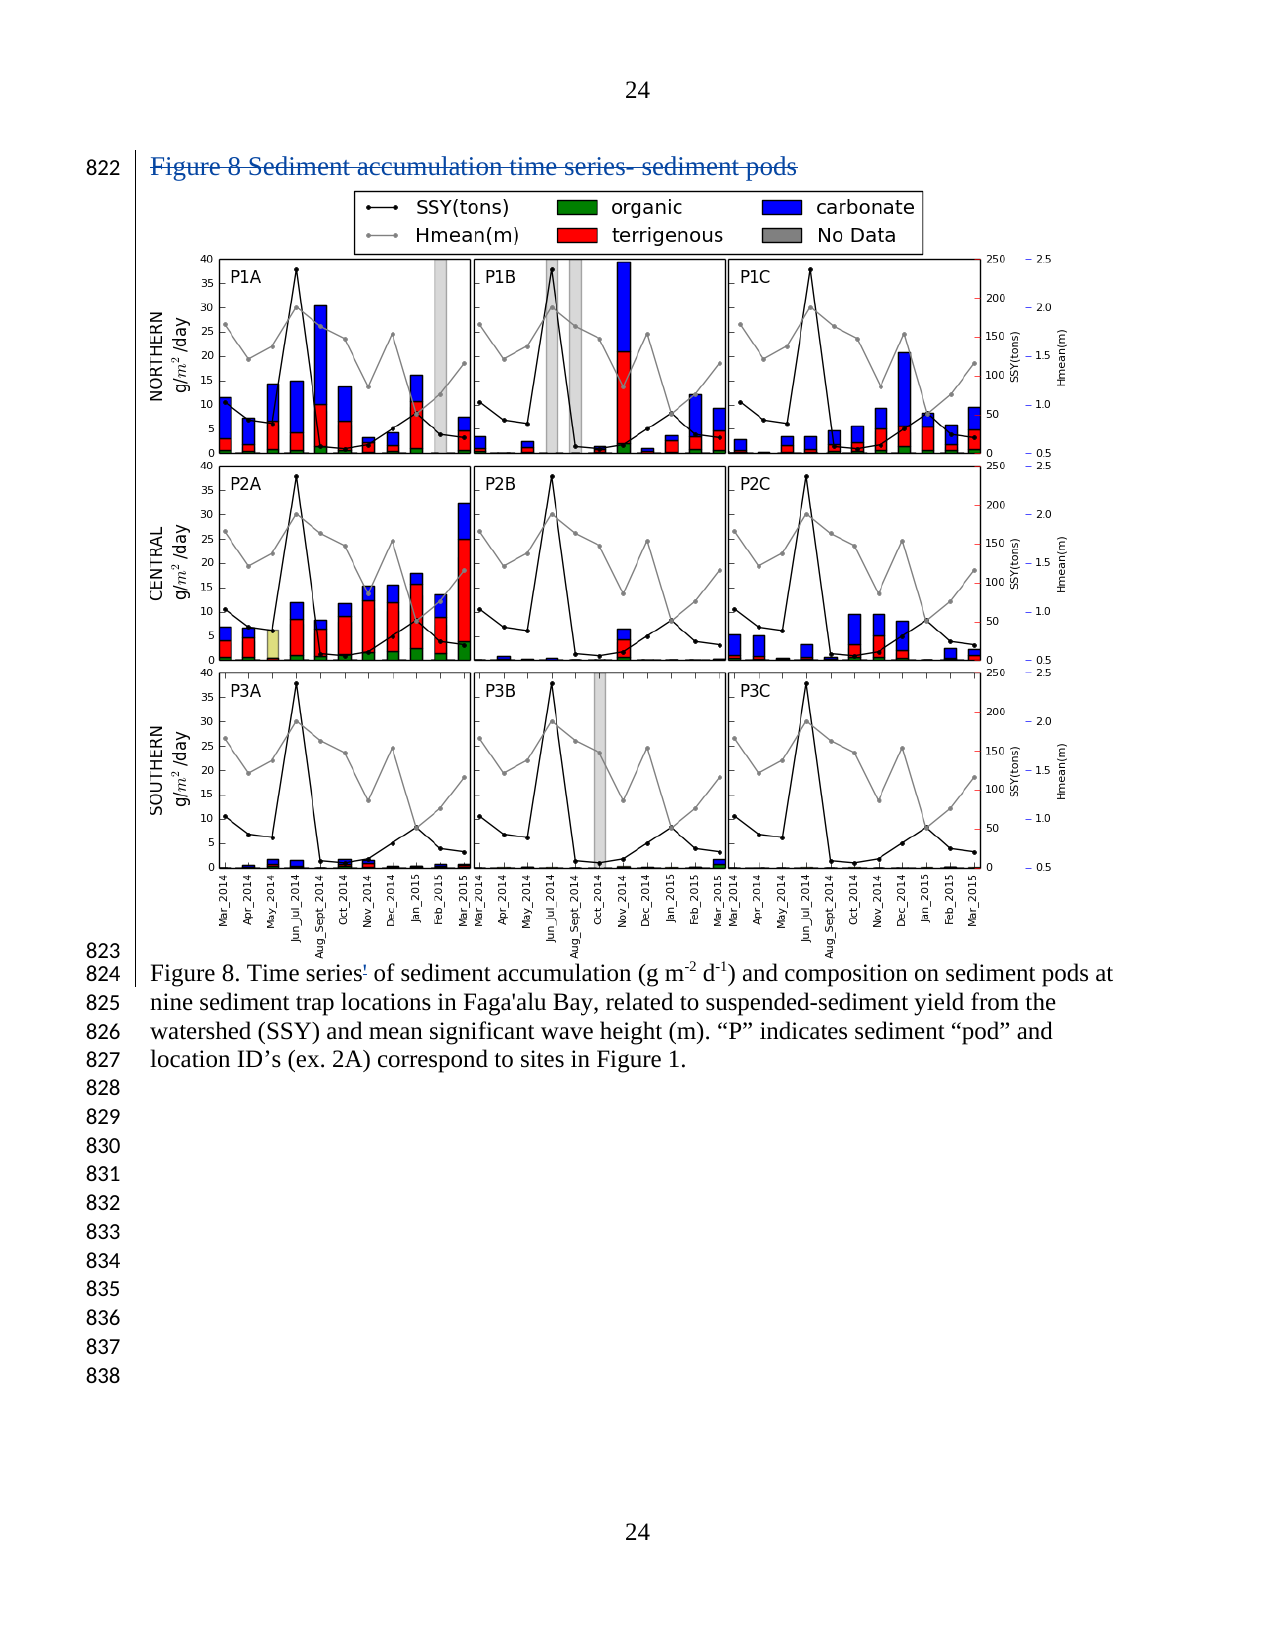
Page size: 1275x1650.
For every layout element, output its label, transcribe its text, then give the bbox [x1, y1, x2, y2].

picture [150, 181, 1125, 959]
text Figure 8. Time series of sediment accumulation (g m-2 d-1) and composition on sediment pods at nine sediment trap locations in Faga'alu Bay, related to suspended-sediment yield from the watershed (SSY) and mean significant wave height (m). “P” indicates sediment “pod” and location ID’s (ex. 2A) correspond to sites in Figure 1. [150, 959, 1125, 1073]
